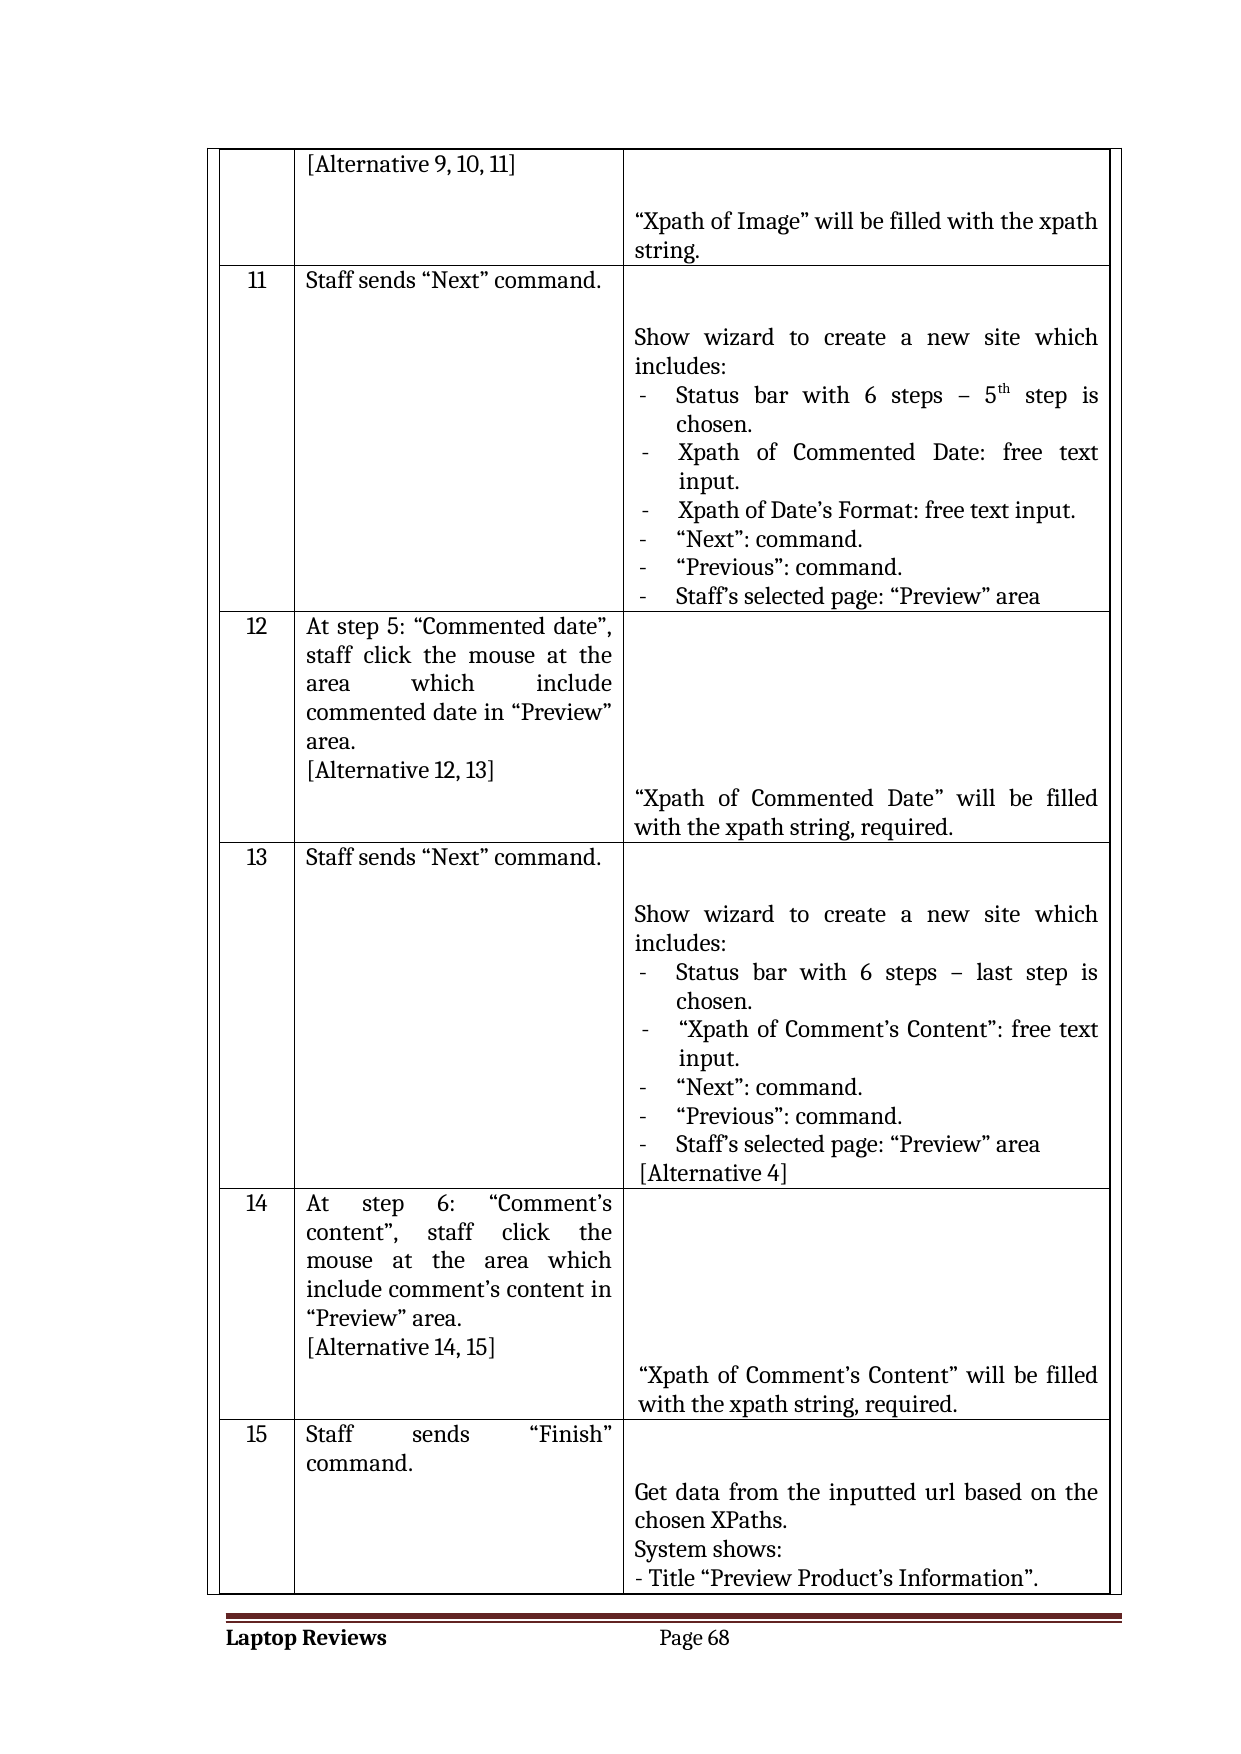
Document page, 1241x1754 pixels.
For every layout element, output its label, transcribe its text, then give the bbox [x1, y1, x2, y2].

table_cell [624, 150, 1109, 265]
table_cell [295, 150, 623, 265]
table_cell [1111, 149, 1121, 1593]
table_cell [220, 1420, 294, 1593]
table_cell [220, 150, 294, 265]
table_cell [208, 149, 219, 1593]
